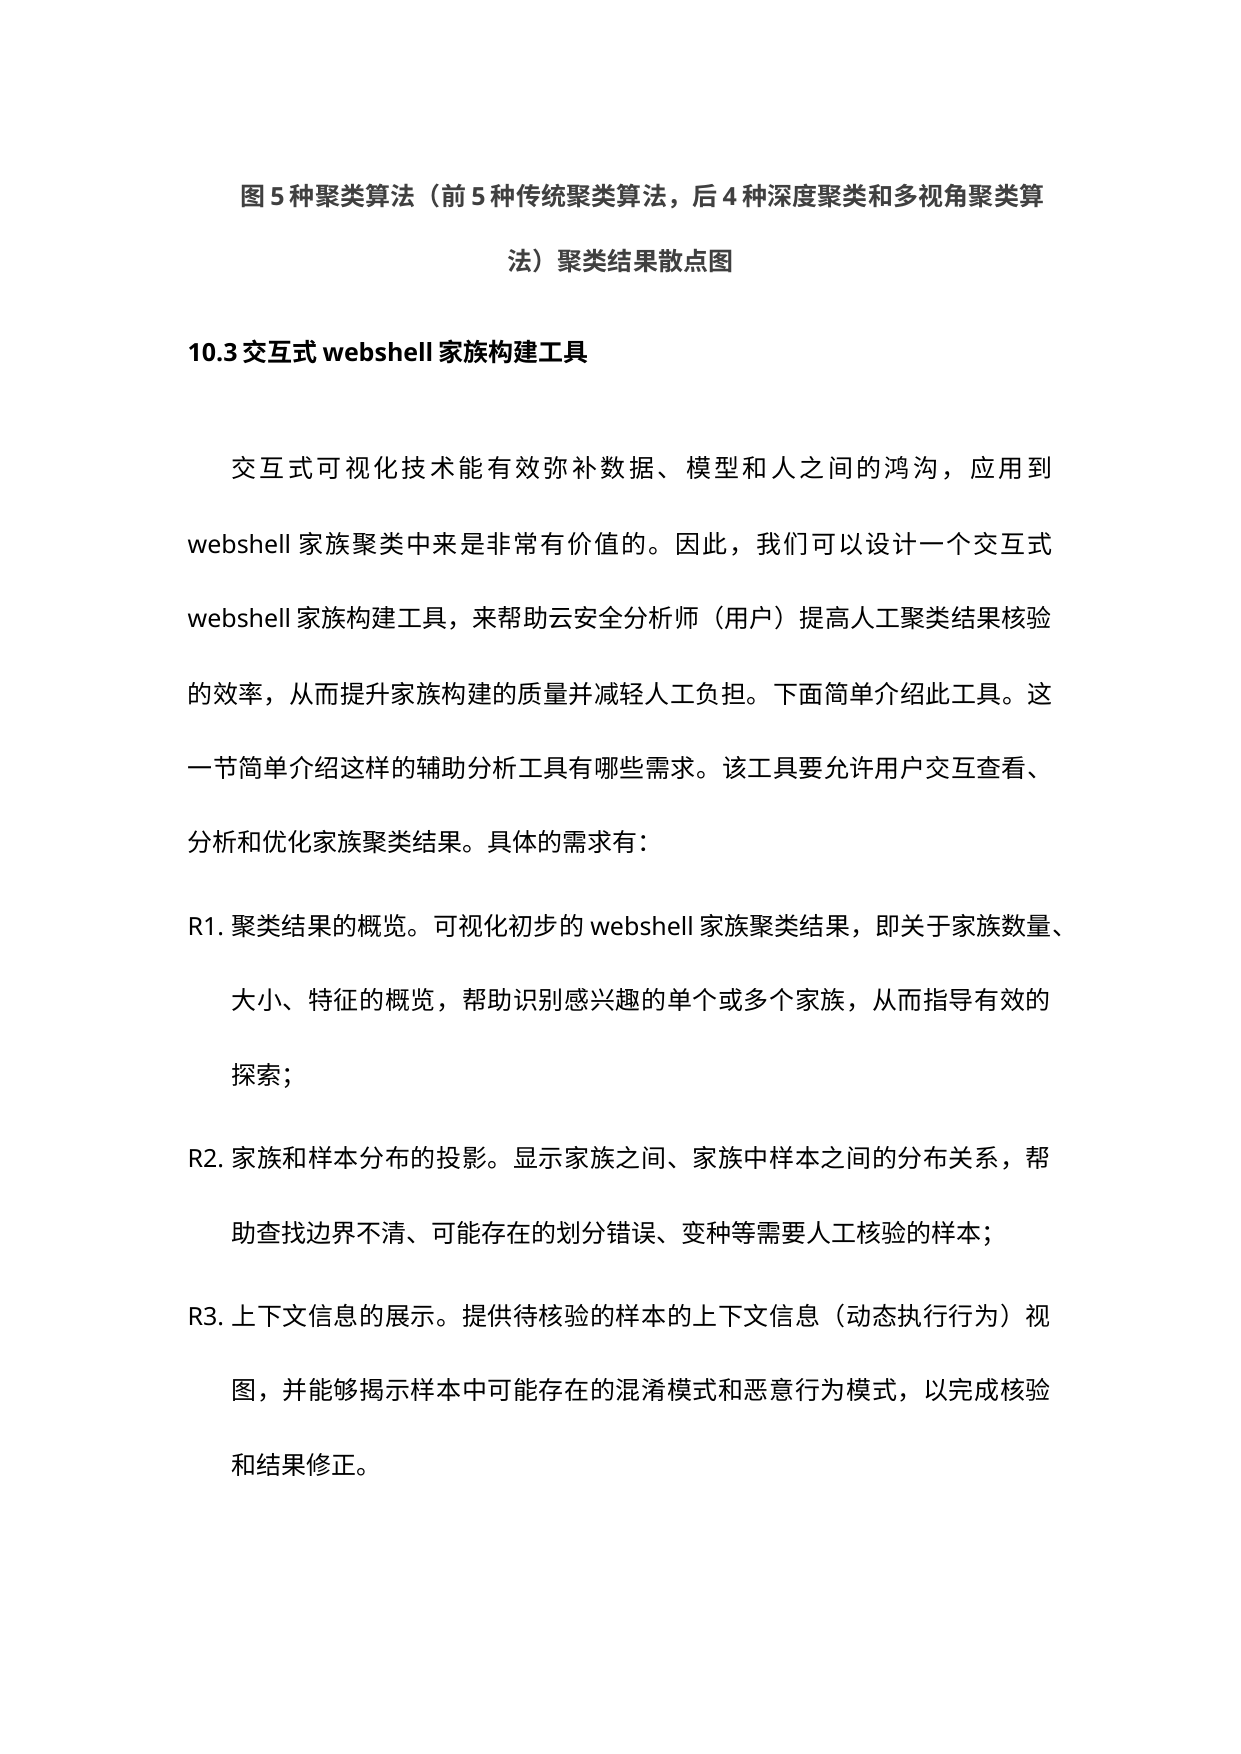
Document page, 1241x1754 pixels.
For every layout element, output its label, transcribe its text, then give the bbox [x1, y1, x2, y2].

list 家族和样本分布的投影。显示家族之间、家族中样本之间的分布关系，帮助查找边界不清、可能存在的划分错误、变种等需要人工核验的样本； [187, 1124, 1053, 1264]
text 交互式可视化技术能有效弥补数据、模型和人之间的鸿沟，应用到webshell家族聚类中来是非常有价值的。因此，我们可以设计一个交互式webshell家族构建工具，来帮助云安全分析师（用户）提高人工聚类结果核验的效率，从而提升家族构建的质量并减轻人工负担。下面简单介绍此工具。这一节简单介绍这样的辅助分析工具有哪些需求。该工具要允许用户交互查看、分析和优化家族聚类结果。具体的需求有： [187, 436, 1053, 874]
subtitle 10.3交互式webshell家族构建工具 [187, 319, 1053, 384]
list 聚类结果的概览。可视化初步的webshell家族聚类结果，即关于家族数量、大小、特征的概览，帮助识别感兴趣的单个或多个家族，从而指导有效的探索； [187, 892, 1053, 1106]
list 上下文信息的展示。提供待核验的样本的上下文信息（动态执行行为）视图，并能够揭示样本中可能存在的混淆模式和恶意行为模式，以完成核验和结果修正。 [187, 1282, 1053, 1496]
text 图5种聚类算法（前5种传统聚类算法，后4种深度聚类和多视角聚类算法）聚类结果散点图 [187, 162, 1053, 292]
